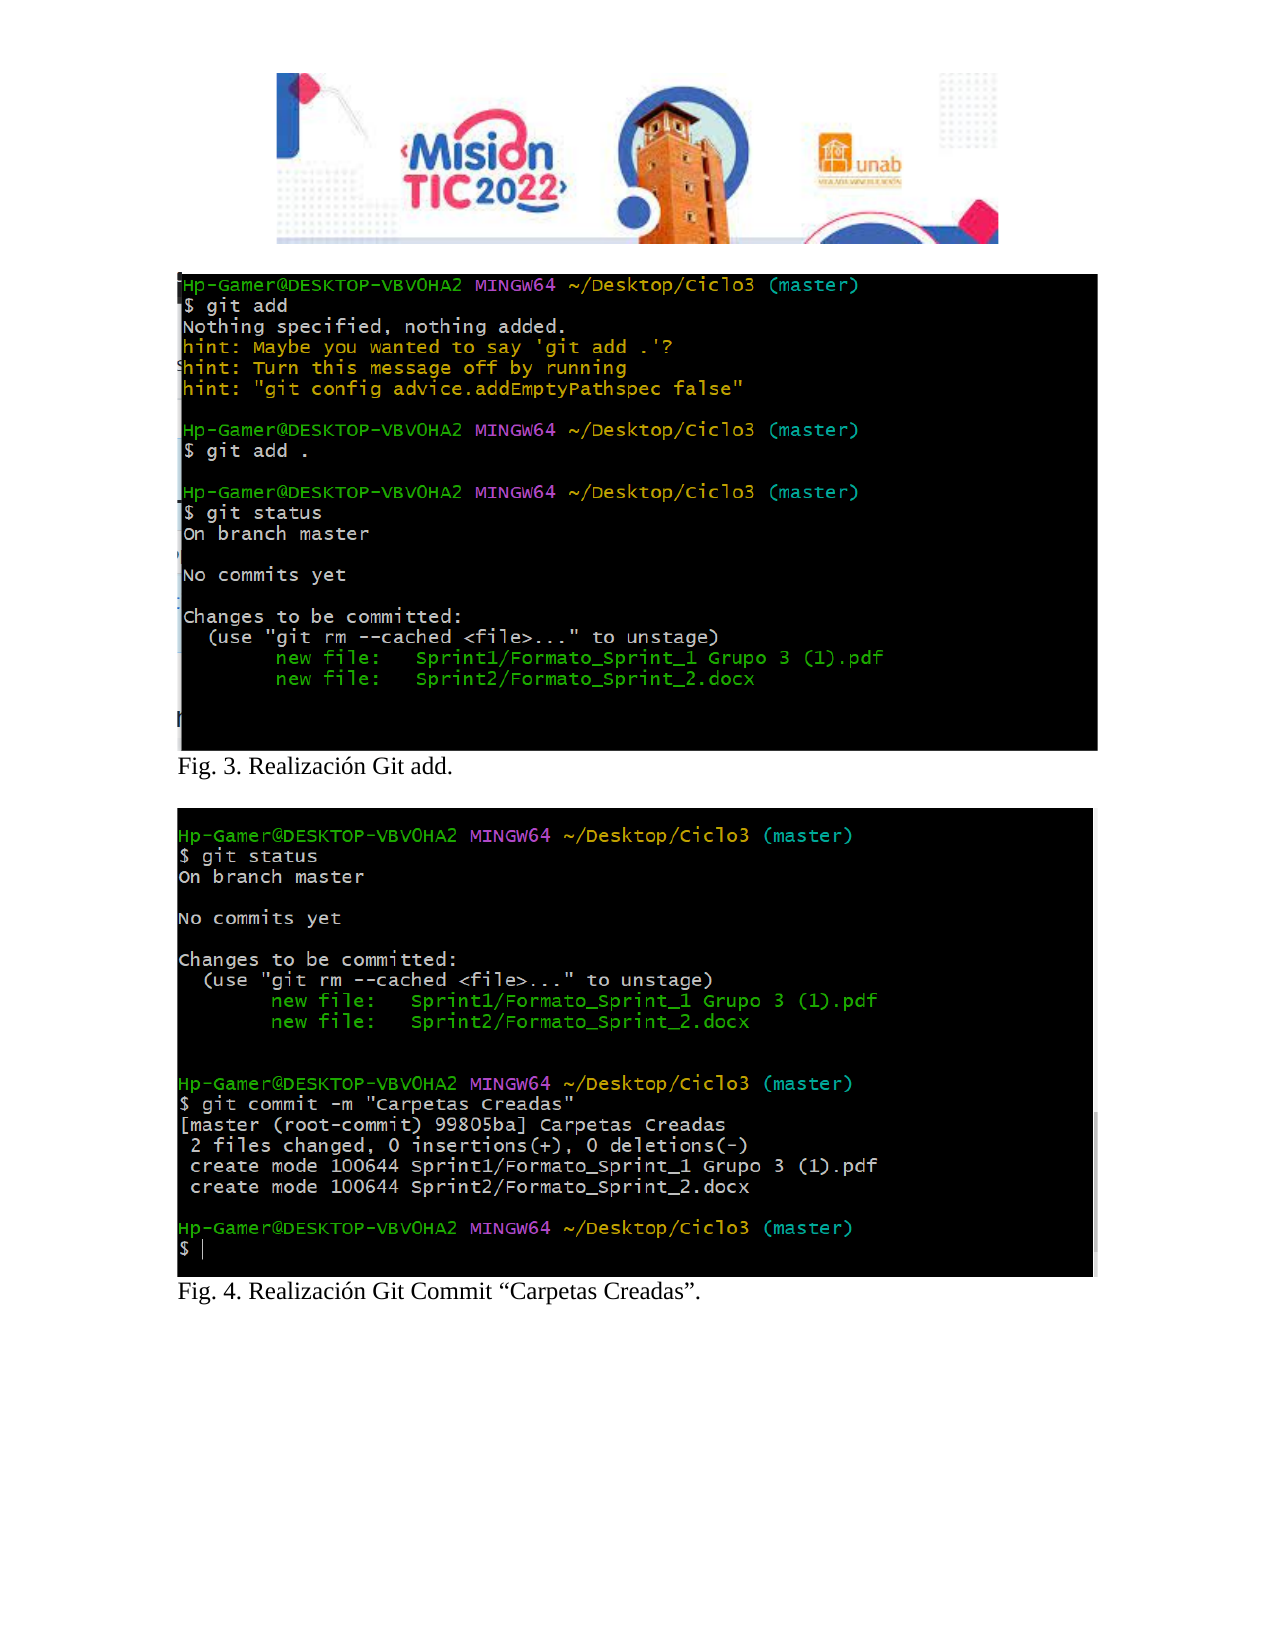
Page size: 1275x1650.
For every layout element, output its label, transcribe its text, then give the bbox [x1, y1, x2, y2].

text Fig. 3. Realización Git add. [177, 751, 1098, 779]
picture [177, 272, 1098, 751]
picture [177, 808, 1098, 1277]
picture [276, 73, 999, 244]
text Fig. 4. Realización Git Commit “Carpetas Creadas”. [177, 1277, 1098, 1305]
